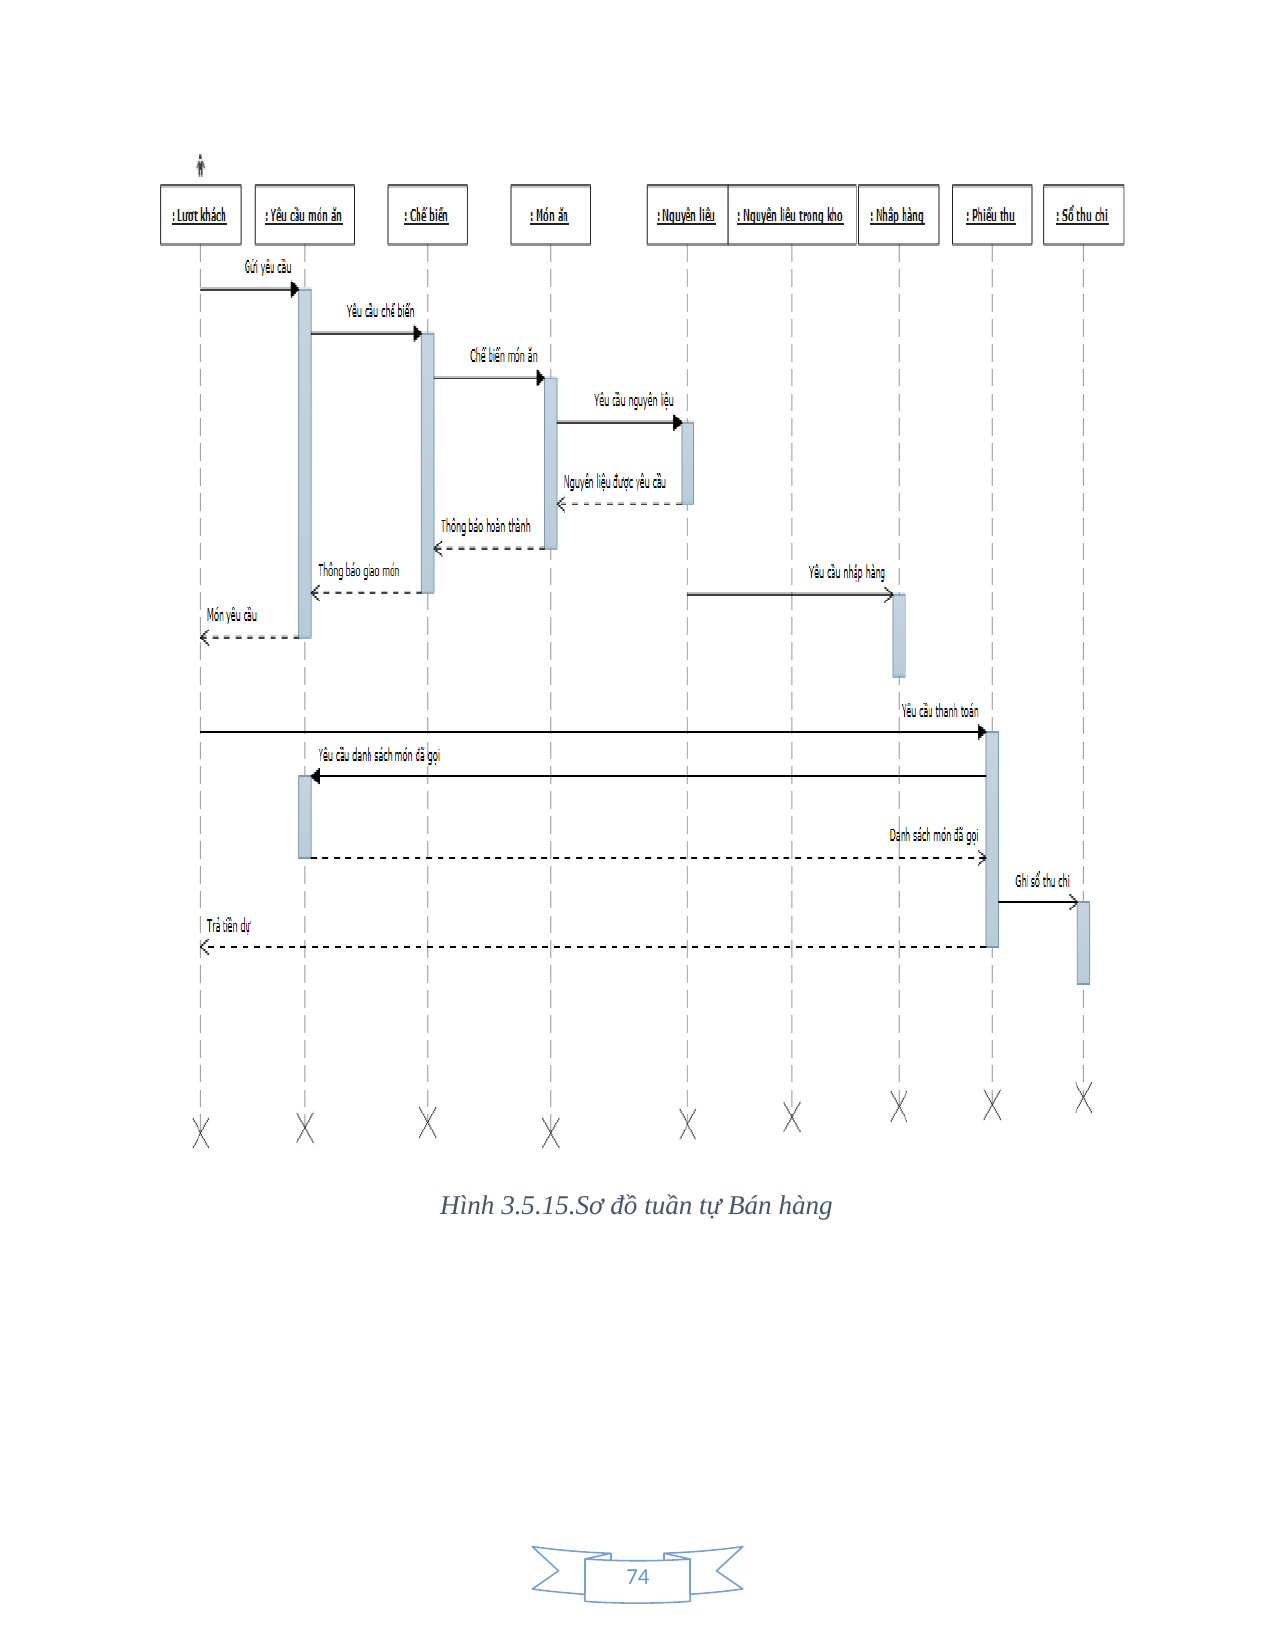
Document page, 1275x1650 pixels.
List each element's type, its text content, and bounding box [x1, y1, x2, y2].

picture [150, 149, 1125, 1170]
